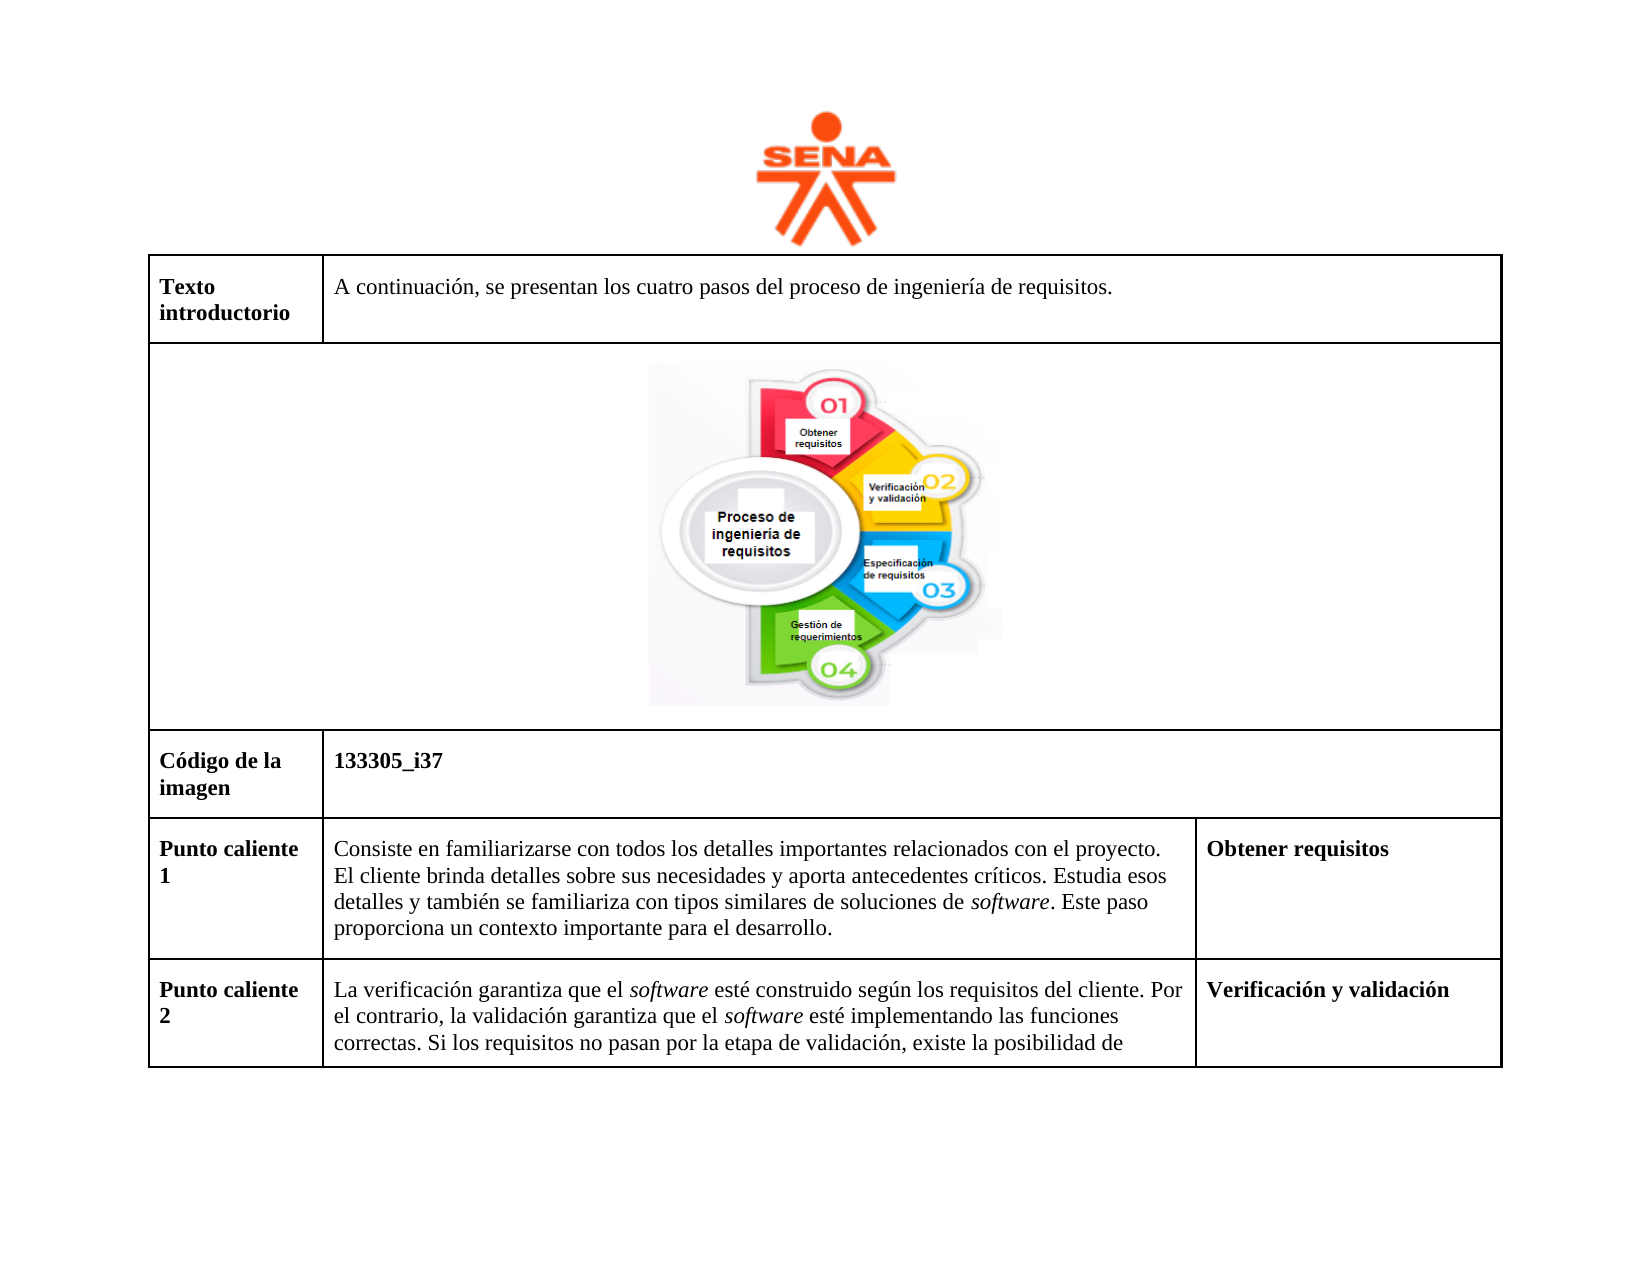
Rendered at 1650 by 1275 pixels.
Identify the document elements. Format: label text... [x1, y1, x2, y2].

table_cell Verificación y validación [1197, 960, 1500, 1066]
table_cell [150, 344, 1500, 728]
table_cell Texto introductorio [150, 256, 322, 342]
table_cell Consiste en familiarizarse con todos los detalles importantes relacionados con el proyecto. El cliente brinda detalles sobre sus necesidades y aporta antecedentes críticos. Estudia esos detalles y también se familiariza con tipos similares de soluciones de software. Este paso proporciona un contexto importante para el desarrollo. [324, 819, 1195, 957]
picture [648, 361, 1002, 707]
picture [744, 102, 906, 254]
table_cell Obtener requisitos [1197, 819, 1500, 957]
table_cell 133305_i37 [324, 731, 1500, 817]
table_cell Código de la imagen [150, 731, 322, 817]
table_cell Punto caliente 2 [150, 960, 322, 1066]
table_cell A continuación, se presentan los cuatro pasos del proceso de ingeniería de requisitos. [324, 256, 1500, 342]
table_cell Punto caliente 1 [150, 819, 322, 957]
